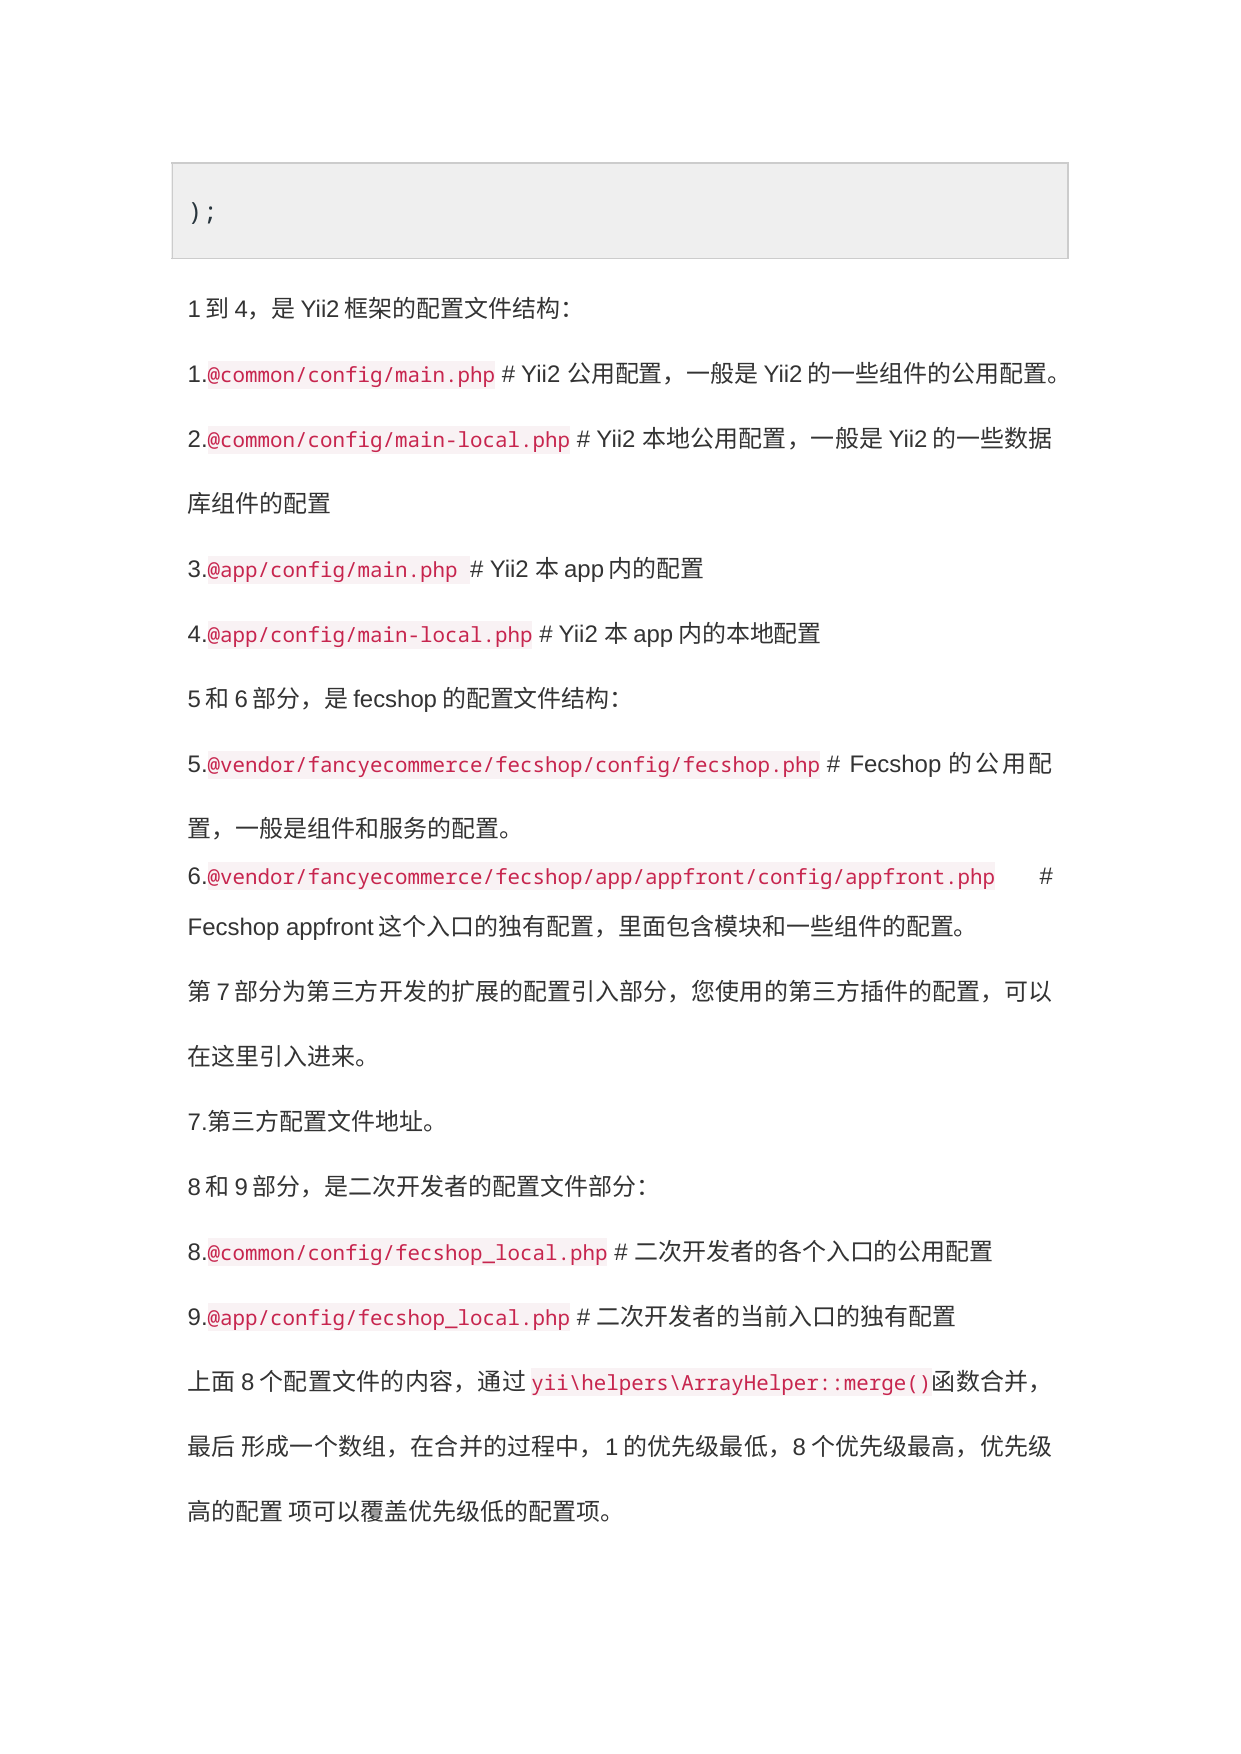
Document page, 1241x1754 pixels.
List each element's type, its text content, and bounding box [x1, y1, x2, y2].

text ); [173, 164, 1067, 258]
